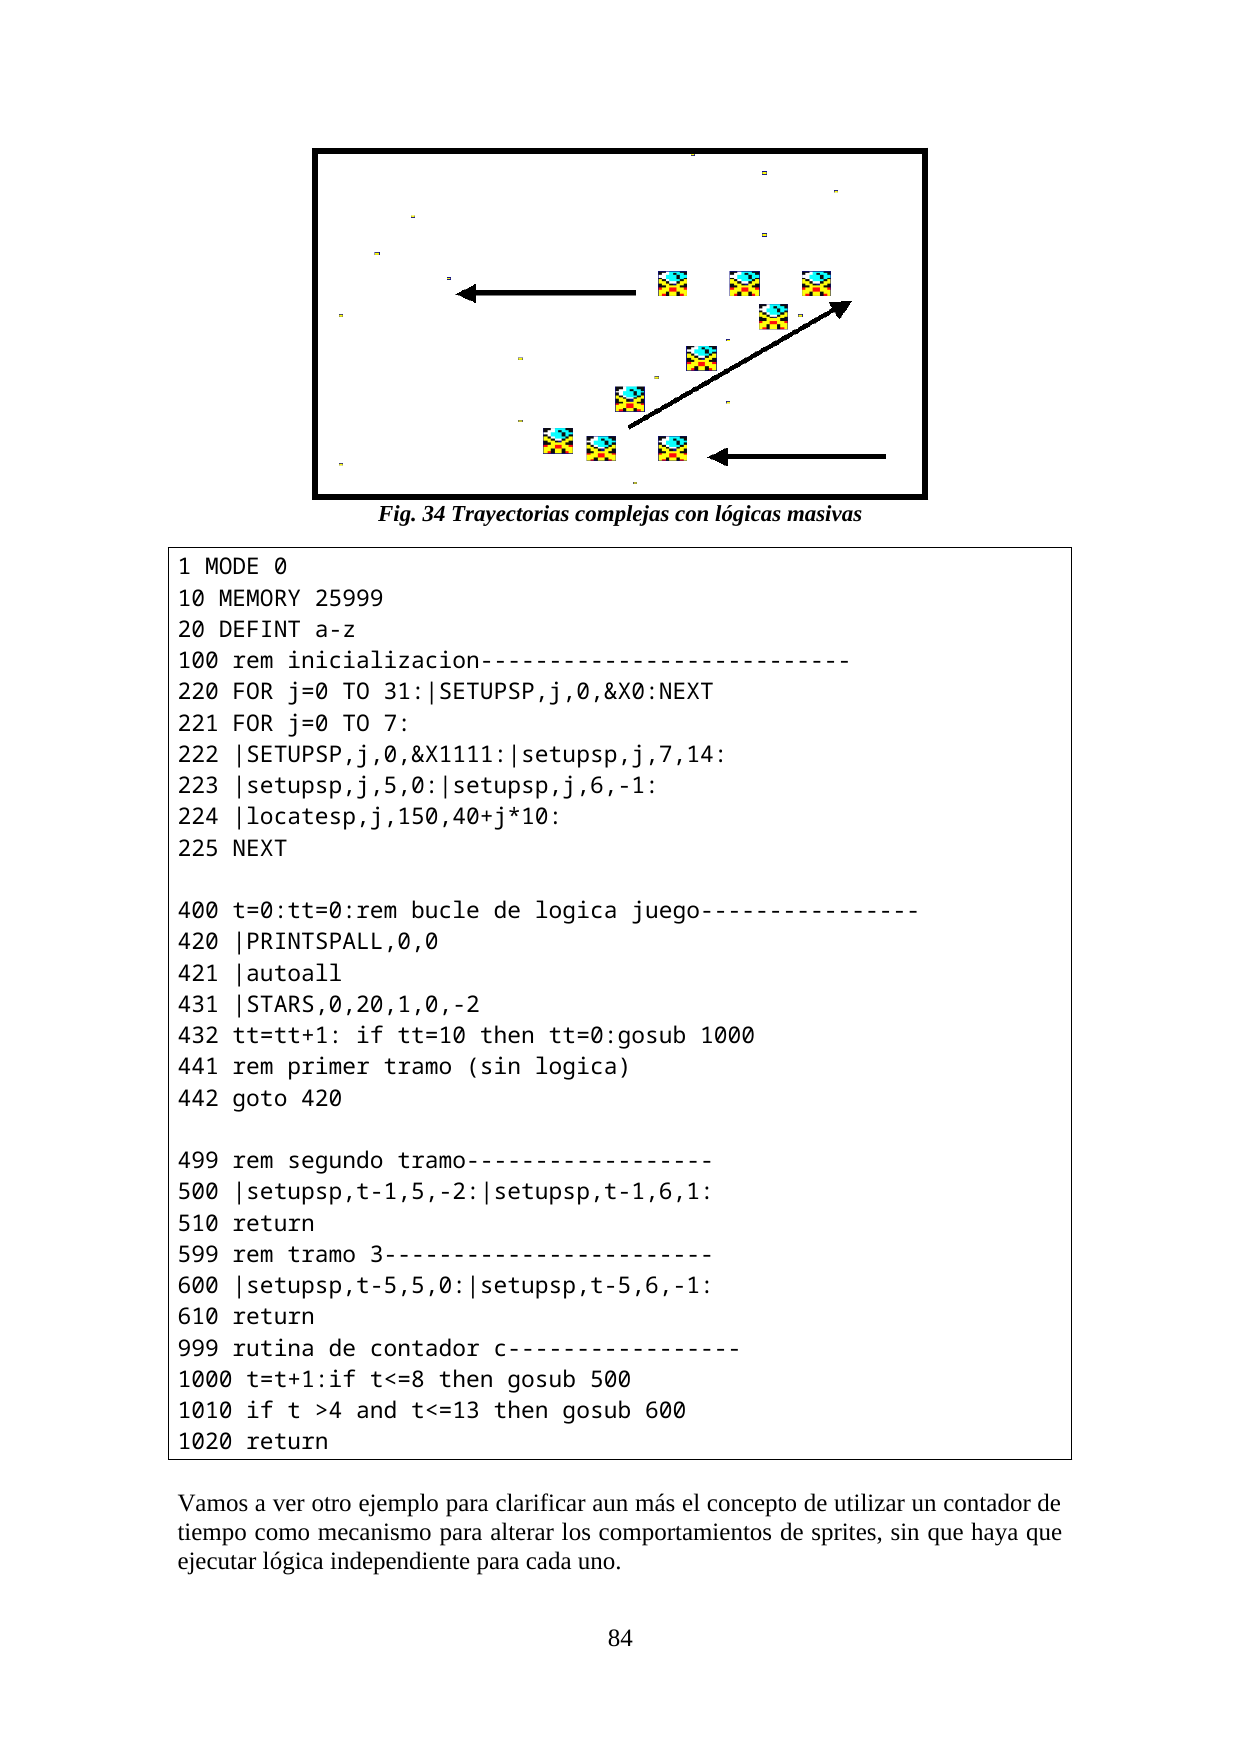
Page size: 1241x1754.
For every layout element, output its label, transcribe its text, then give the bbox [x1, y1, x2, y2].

text 223 |setupsp,j,5,0:|setupsp,j,6,-1: [177, 769, 1063, 800]
text 500 |setupsp,t-1,5,-2:|setupsp,t-1,6,1: [177, 1175, 1063, 1207]
text 1 MODE 0 [169, 548, 1071, 582]
text 222 |SETUPSP,j,0,&X1111:|setupsp,j,7,14: [177, 738, 1063, 769]
text 999 rutina de contador c----------------- [177, 1332, 1063, 1363]
text 432 tt=tt+1: if tt=10 then tt=0:gosub 1000 [177, 1019, 1063, 1050]
text 225 NEXT [177, 832, 1063, 863]
text 1010 if t >4 and t<=13 then gosub 600 [177, 1394, 1063, 1422]
text 600 |setupsp,t-5,5,0:|setupsp,t-5,6,-1: [177, 1269, 1063, 1300]
text 1020 return [169, 1422, 1071, 1459]
text 499 rem segundo tramo------------------ [177, 1144, 1063, 1175]
text 442 goto 420 [177, 1082, 1063, 1113]
text 1000 t=t+1:if t<=8 then gosub 500 [177, 1363, 1063, 1394]
text Vamos a ver otro ejemplo para clarificar aun más el concepto de utilizar un contador de tiempo como mecanismo para alterar los comportamientos de sprites, sin que haya que ejecutar lógica independiente para cada uno. [177, 1488, 1063, 1575]
text 10 MEMORY 25999 [177, 582, 1063, 613]
text 441 rem primer tramo (sin logica) [177, 1050, 1063, 1082]
text 610 return [177, 1300, 1063, 1332]
text 421 |autoall [177, 957, 1063, 988]
text 599 rem tramo 3------------------------ [177, 1238, 1063, 1269]
text 420 |PRINTSPALL,0,0 [177, 925, 1063, 957]
text 224 |locatesp,j,150,40+j*10: [177, 800, 1063, 832]
text 100 rem inicializacion--------------------------- [177, 644, 1063, 675]
picture [318, 154, 922, 494]
text 510 return [177, 1207, 1063, 1238]
text 20 DEFINT a-z [177, 613, 1063, 644]
text 431 |STARS,0,20,1,0,-2 [177, 988, 1063, 1019]
text 220 FOR j=0 TO 31:|SETUPSP,j,0,&X0:NEXT [177, 675, 1063, 707]
text 400 t=0:tt=0:rem bucle de logica juego---------------- [177, 894, 1063, 925]
text 221 FOR j=0 TO 7: [177, 707, 1063, 738]
